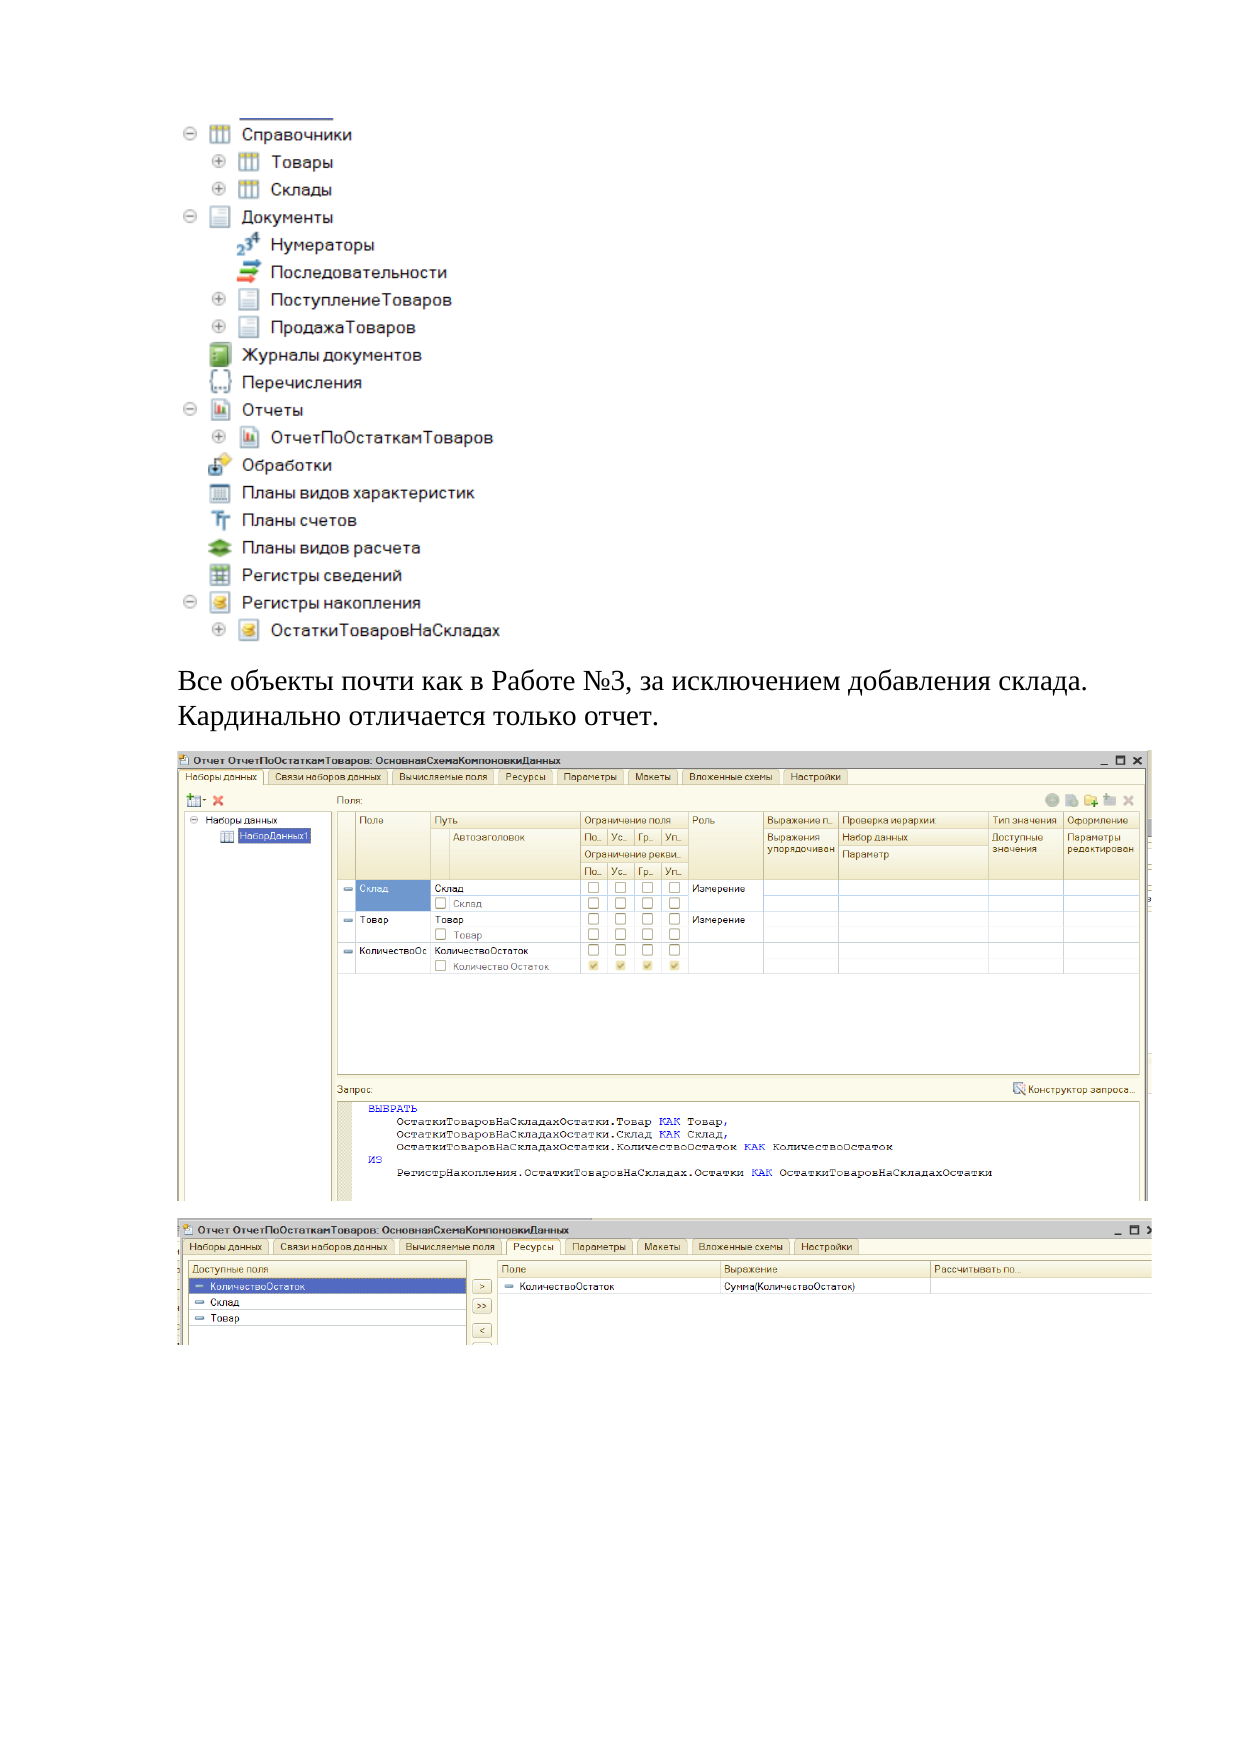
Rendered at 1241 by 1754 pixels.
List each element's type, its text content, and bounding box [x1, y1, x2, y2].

text Все объекты почти как в Работе №3, за исключением добавления склада. Кардинально отличается только отчет. [177, 663, 1152, 732]
picture [177, 1218, 1152, 1345]
picture [177, 750, 1152, 1201]
picture [177, 118, 516, 645]
